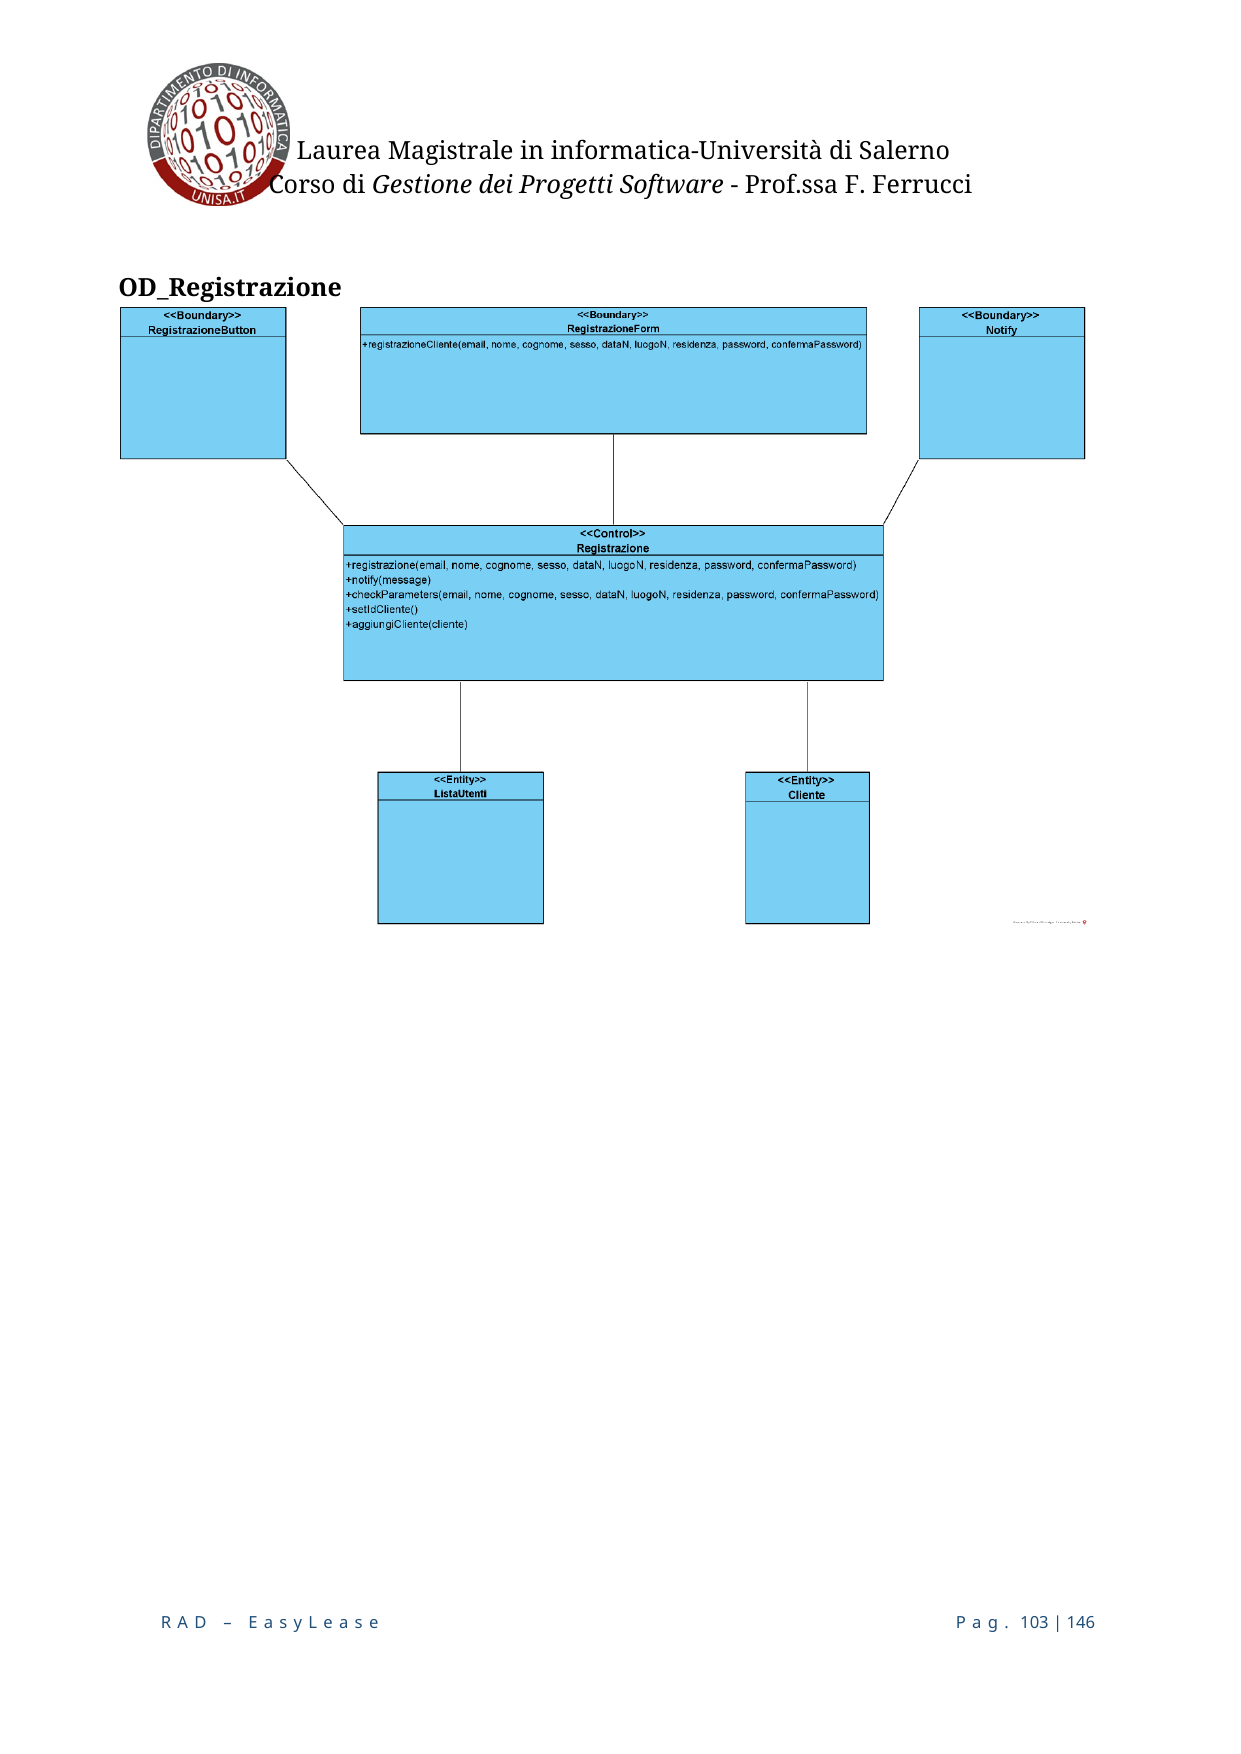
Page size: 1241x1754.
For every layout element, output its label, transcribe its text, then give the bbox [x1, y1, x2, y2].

picture [118, 305, 1088, 927]
picture [147, 63, 290, 206]
